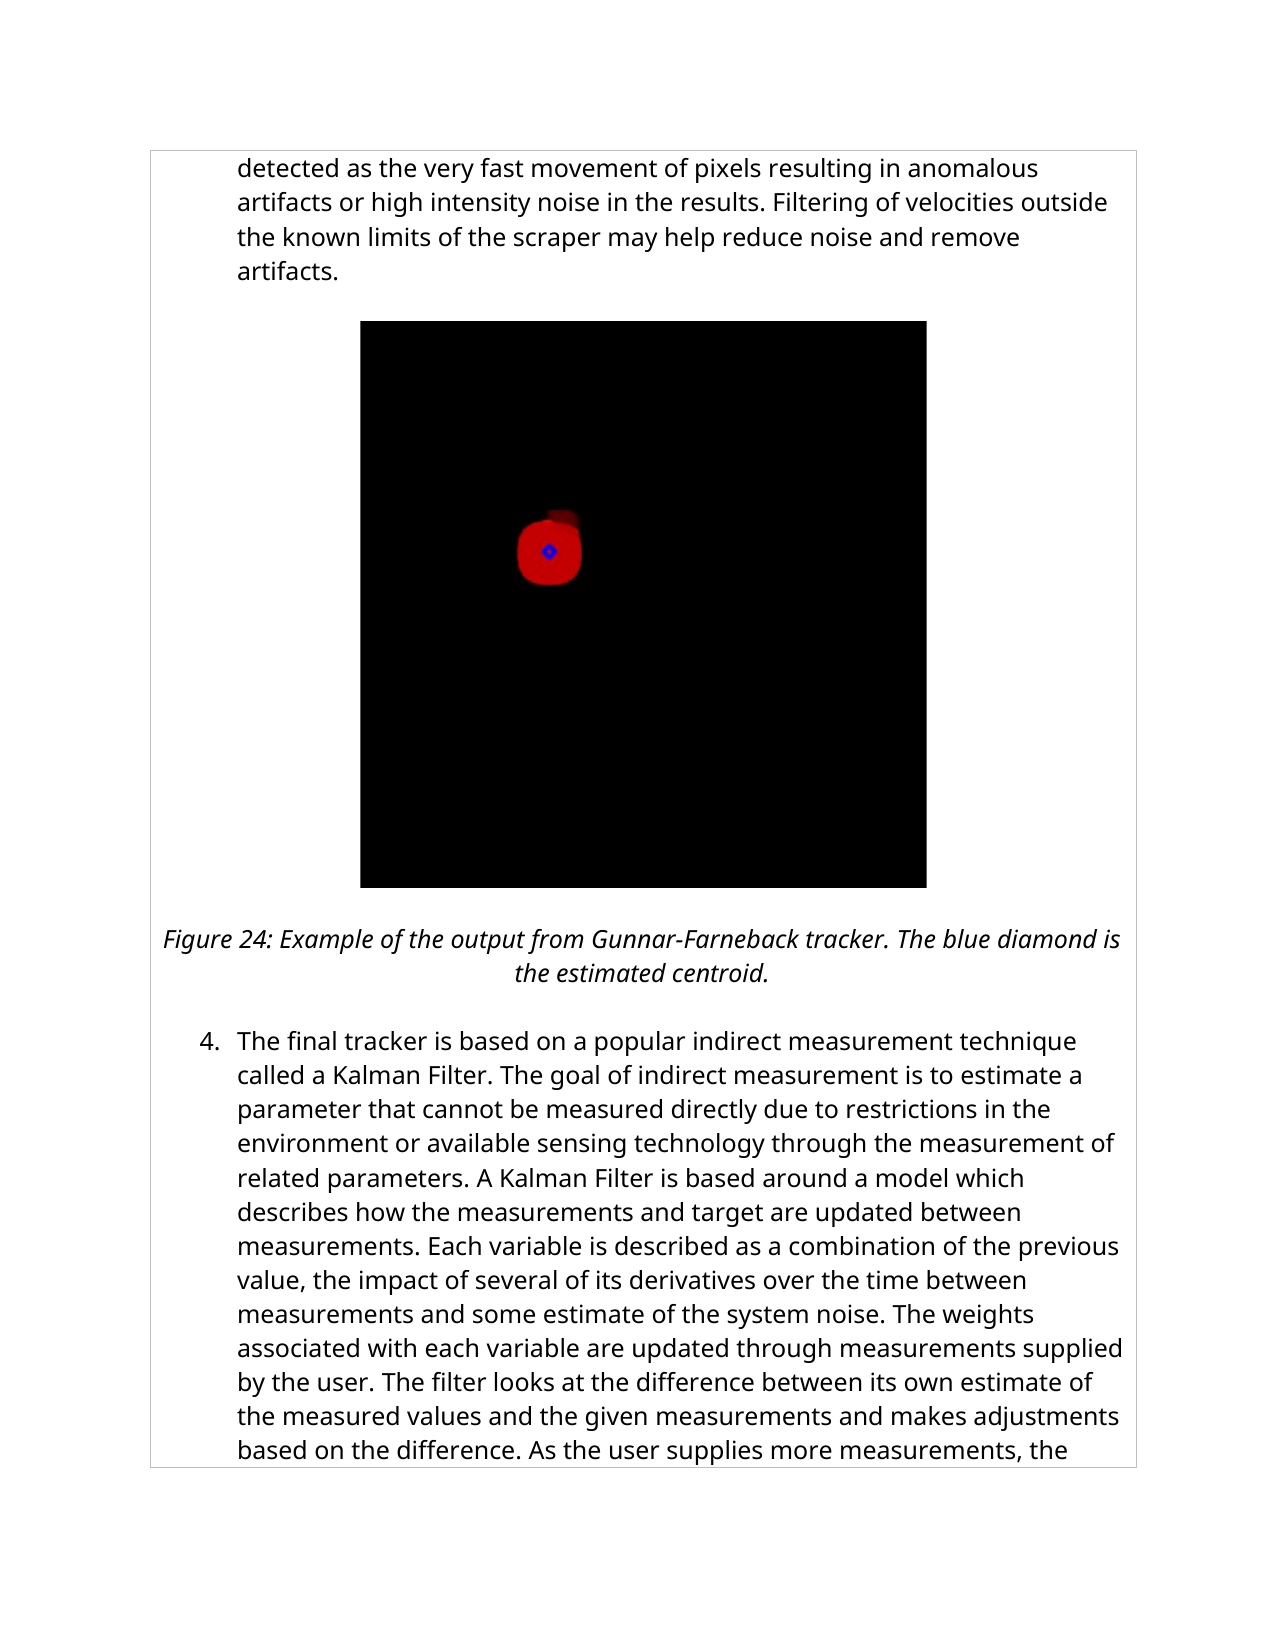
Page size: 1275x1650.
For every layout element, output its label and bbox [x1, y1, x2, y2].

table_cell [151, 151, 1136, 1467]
picture [360, 321, 927, 888]
